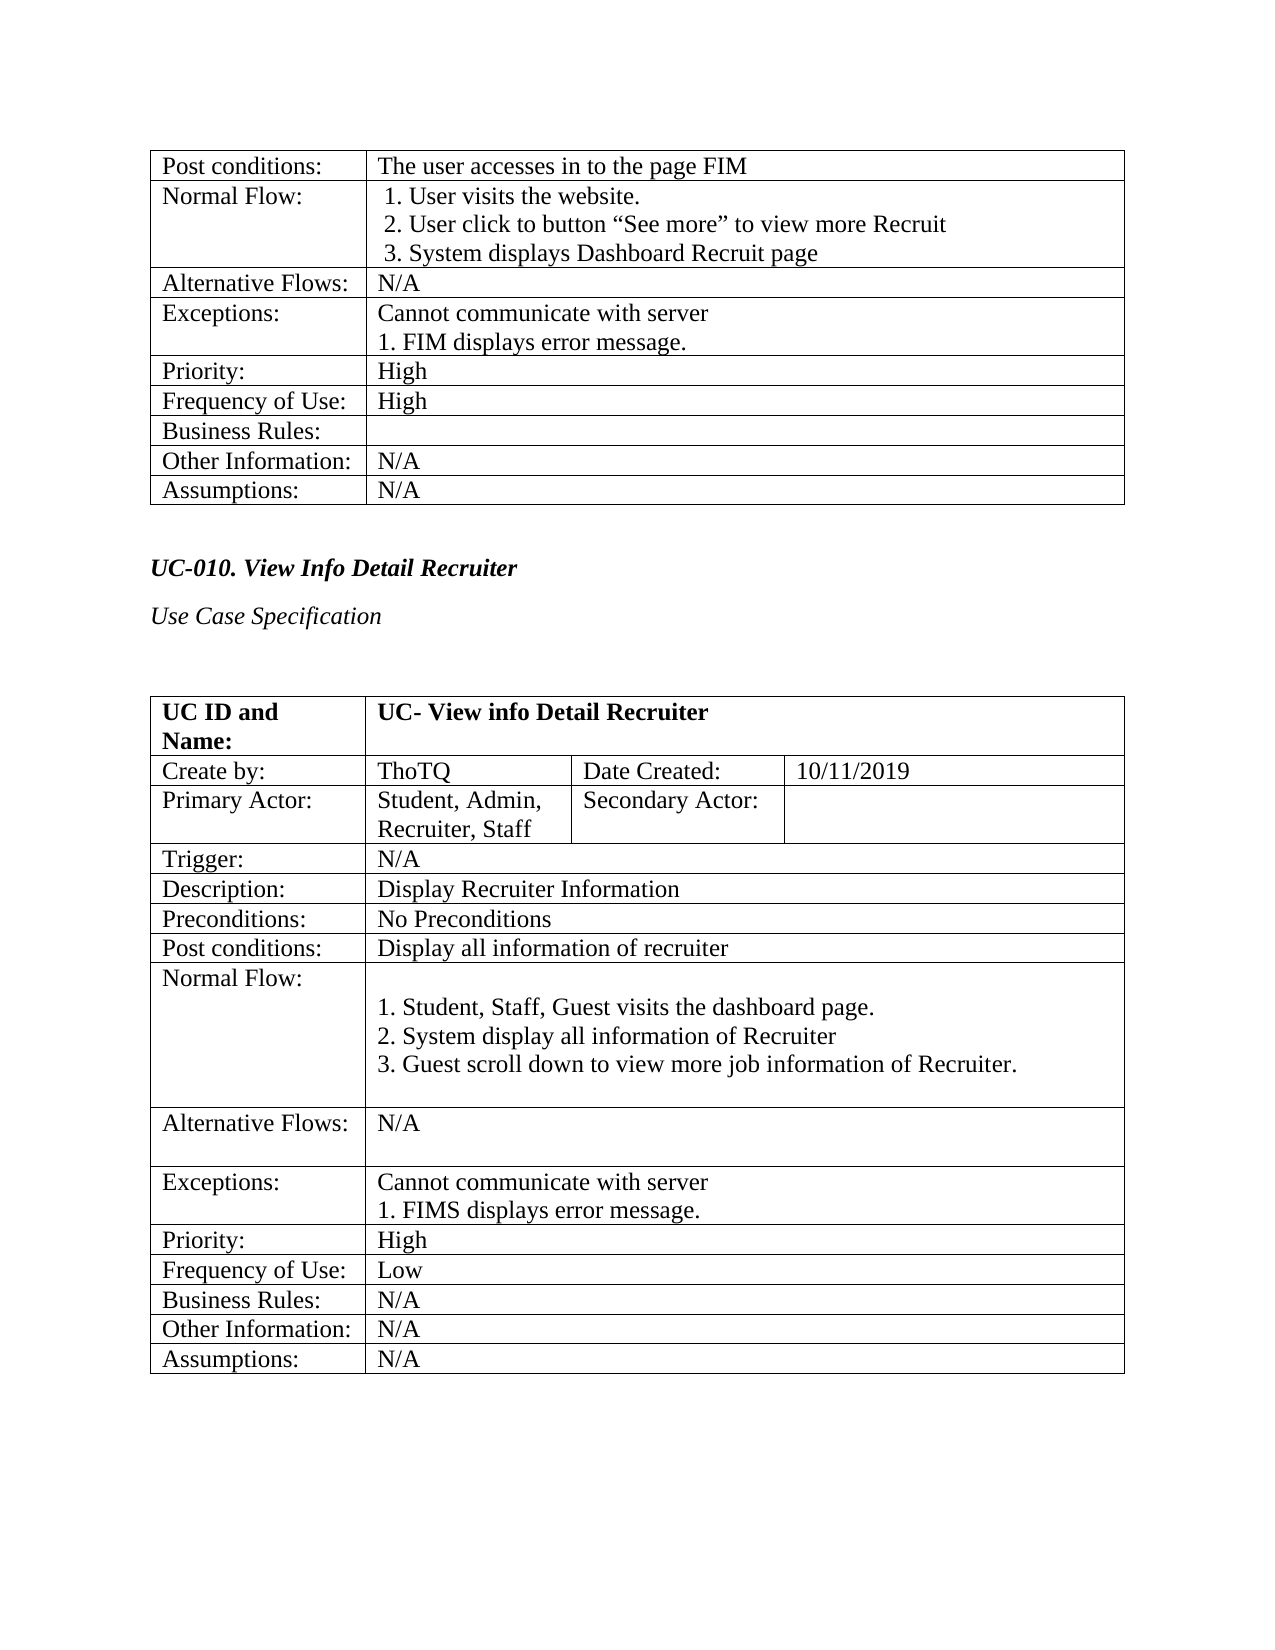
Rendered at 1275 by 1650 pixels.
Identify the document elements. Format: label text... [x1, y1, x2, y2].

table_cell Student, Admin, Recruiter, Staff [366, 786, 571, 843]
table_cell N/A [367, 476, 1124, 504]
table_cell Frequency of Use: [151, 1255, 365, 1284]
table_cell ThoTQ [366, 756, 571, 784]
table_cell Post conditions: [151, 151, 366, 180]
table_cell Date Created: [572, 756, 784, 784]
table_cell Display Recruiter Information [366, 874, 1124, 903]
table_cell Trigger: [151, 844, 365, 873]
table_cell [367, 416, 1124, 445]
table_cell Normal Flow: [151, 963, 365, 1107]
table_cell Business Rules: [151, 416, 366, 445]
text UC-010. View Info Detail Recruiter [150, 553, 1125, 582]
table_cell N/A [367, 268, 1124, 297]
table_cell Secondary Actor: [572, 786, 784, 843]
table_cell Priority: [151, 1225, 365, 1254]
table_cell Frequency of Use: [151, 386, 366, 415]
table_cell The user accesses in to the page FIM [367, 151, 1124, 180]
table_cell High [367, 356, 1124, 385]
table_cell [785, 786, 1124, 843]
table_header UC ID and Name: [151, 697, 365, 755]
table_cell Assumptions: [151, 476, 366, 504]
table_cell Cannot communicate with server 1. FIMS displays error message. [366, 1167, 1124, 1224]
table_cell Display all information of recruiter [366, 934, 1124, 962]
table_cell Alternative Flows: [151, 1108, 365, 1166]
table_cell N/A [367, 446, 1124, 474]
table_cell Exceptions: [151, 298, 366, 355]
table_cell N/A [366, 1108, 1124, 1166]
table_cell N/A [366, 844, 1124, 873]
text Use Case Specification [150, 601, 1125, 629]
table_cell Cannot communicate with server 1. FIM displays error message. [367, 298, 1124, 355]
table_cell Business Rules: [151, 1285, 365, 1313]
table_cell N/A [366, 1344, 1124, 1373]
table_cell 10/11/2019 [785, 756, 1124, 784]
table_cell 1. Student, Staff, Guest visits the dashboard page. 2. System display all information of Recruiter 3. Guest scroll down to view more job information of Recruiter. [366, 963, 1124, 1107]
table_cell Description: [151, 874, 365, 903]
table_cell High [367, 386, 1124, 415]
table_cell N/A [366, 1315, 1124, 1343]
table_cell Alternative Flows: [151, 268, 366, 297]
table_cell Post conditions: [151, 934, 365, 962]
table_cell Assumptions: [151, 1344, 365, 1373]
table_cell Exceptions: [151, 1167, 365, 1224]
table_header UC- View info Detail Recruiter [366, 697, 1124, 755]
table_cell Preconditions: [151, 904, 365, 932]
table_cell Low [366, 1255, 1124, 1284]
table_cell 1. User visits the website. 2. User click to button “See more” to view more Recruit 3. System displays Dashboard Recruit page [367, 181, 1124, 267]
table_cell Primary Actor: [151, 786, 365, 843]
table_cell No Preconditions [366, 904, 1124, 932]
table_cell Create by: [151, 756, 365, 784]
table_cell Other Information: [151, 1315, 365, 1343]
table_cell Priority: [151, 356, 366, 385]
table_cell N/A [366, 1285, 1124, 1313]
table_cell High [366, 1225, 1124, 1254]
table_cell Other Information: [151, 446, 366, 474]
table_cell Normal Flow: [151, 181, 366, 267]
